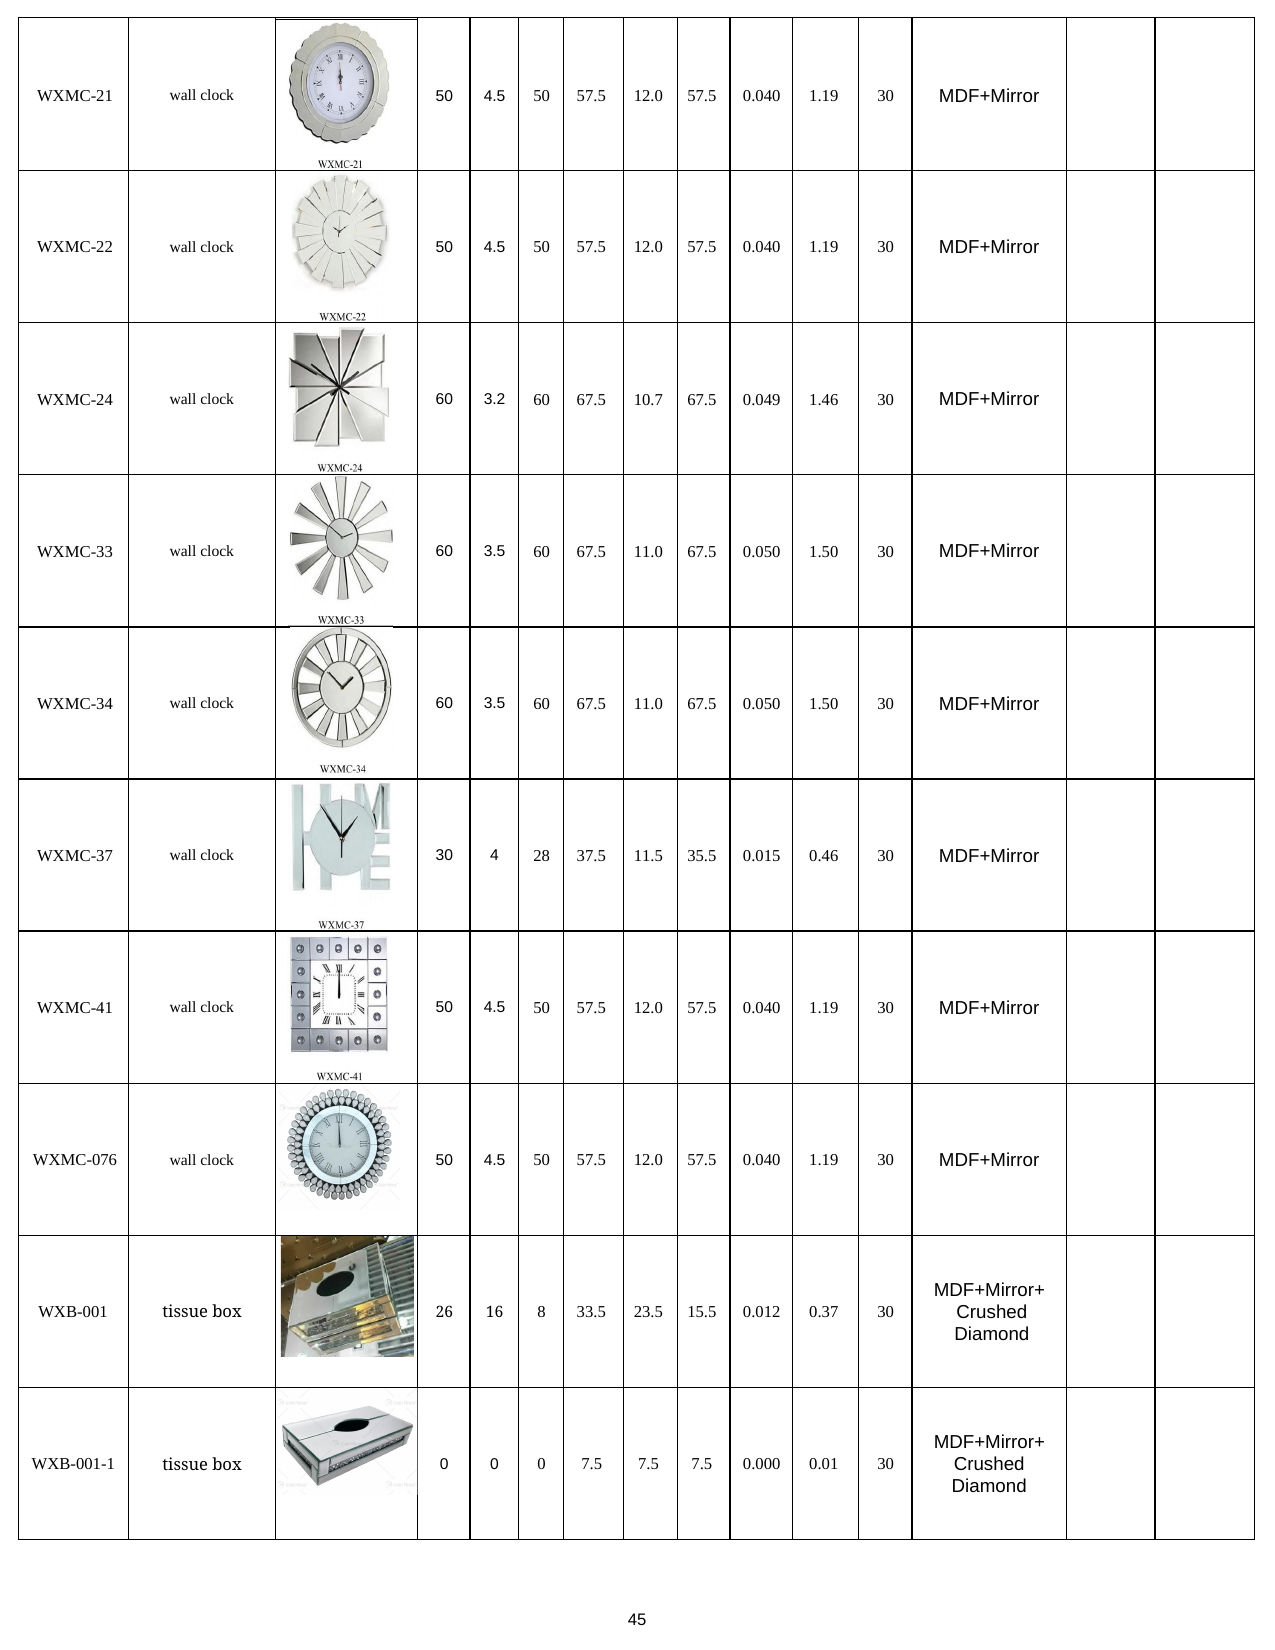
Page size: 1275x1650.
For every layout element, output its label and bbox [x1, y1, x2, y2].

picture [288, 475, 393, 626]
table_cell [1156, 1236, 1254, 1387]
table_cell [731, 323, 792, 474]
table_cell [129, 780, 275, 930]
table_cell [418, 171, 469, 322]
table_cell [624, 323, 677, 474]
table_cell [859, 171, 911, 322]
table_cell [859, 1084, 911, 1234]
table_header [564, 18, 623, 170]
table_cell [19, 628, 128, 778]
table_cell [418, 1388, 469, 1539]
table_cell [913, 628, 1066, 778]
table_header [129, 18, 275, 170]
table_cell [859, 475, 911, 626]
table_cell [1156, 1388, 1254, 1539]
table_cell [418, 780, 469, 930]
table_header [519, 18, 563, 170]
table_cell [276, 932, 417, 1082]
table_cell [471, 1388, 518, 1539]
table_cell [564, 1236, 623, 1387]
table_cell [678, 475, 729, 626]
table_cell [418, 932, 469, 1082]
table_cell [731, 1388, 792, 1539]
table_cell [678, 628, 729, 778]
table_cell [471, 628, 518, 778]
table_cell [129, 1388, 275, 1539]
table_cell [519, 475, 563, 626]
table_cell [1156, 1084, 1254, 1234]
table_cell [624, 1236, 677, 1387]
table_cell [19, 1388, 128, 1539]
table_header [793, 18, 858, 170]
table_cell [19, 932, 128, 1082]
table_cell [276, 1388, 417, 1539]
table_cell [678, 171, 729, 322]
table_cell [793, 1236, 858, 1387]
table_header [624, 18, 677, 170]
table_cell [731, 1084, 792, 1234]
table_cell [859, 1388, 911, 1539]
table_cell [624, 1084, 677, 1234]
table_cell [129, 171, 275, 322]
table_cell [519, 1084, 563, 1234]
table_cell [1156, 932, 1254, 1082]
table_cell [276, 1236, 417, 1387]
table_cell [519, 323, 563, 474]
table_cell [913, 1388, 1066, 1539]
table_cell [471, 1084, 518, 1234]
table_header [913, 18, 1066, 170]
picture [291, 171, 390, 321]
picture [287, 932, 389, 1081]
picture [287, 323, 390, 472]
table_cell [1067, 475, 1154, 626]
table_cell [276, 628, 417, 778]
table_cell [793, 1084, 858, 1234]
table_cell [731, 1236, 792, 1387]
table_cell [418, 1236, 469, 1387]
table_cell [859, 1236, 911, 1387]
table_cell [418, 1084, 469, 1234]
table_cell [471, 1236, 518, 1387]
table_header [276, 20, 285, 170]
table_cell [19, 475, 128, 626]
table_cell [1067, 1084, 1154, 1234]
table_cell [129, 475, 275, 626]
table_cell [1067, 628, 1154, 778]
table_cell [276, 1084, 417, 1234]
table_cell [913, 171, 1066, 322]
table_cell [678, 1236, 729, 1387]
picture [278, 1084, 400, 1210]
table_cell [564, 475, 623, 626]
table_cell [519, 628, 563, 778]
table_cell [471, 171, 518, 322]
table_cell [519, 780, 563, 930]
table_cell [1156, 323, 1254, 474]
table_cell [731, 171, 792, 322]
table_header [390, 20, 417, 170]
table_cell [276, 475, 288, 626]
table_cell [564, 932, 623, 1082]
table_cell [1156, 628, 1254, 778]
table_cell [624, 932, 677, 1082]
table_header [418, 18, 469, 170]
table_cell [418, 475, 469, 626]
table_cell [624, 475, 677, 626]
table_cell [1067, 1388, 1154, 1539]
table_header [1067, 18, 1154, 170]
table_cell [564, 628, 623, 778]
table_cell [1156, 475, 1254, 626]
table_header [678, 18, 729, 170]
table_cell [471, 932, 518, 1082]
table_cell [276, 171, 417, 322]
picture [290, 627, 393, 773]
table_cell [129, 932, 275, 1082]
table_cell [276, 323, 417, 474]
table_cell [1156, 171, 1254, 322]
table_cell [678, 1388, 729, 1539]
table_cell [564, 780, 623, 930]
picture [288, 780, 392, 929]
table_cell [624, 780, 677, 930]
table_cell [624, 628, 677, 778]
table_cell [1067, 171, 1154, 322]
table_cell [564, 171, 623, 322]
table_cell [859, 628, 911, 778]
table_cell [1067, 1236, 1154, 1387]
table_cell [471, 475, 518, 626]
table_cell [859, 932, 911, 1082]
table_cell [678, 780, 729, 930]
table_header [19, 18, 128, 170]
picture [280, 1236, 414, 1357]
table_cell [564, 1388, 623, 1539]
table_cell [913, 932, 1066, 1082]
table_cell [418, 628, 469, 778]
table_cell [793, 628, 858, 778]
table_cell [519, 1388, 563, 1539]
picture [285, 20, 390, 170]
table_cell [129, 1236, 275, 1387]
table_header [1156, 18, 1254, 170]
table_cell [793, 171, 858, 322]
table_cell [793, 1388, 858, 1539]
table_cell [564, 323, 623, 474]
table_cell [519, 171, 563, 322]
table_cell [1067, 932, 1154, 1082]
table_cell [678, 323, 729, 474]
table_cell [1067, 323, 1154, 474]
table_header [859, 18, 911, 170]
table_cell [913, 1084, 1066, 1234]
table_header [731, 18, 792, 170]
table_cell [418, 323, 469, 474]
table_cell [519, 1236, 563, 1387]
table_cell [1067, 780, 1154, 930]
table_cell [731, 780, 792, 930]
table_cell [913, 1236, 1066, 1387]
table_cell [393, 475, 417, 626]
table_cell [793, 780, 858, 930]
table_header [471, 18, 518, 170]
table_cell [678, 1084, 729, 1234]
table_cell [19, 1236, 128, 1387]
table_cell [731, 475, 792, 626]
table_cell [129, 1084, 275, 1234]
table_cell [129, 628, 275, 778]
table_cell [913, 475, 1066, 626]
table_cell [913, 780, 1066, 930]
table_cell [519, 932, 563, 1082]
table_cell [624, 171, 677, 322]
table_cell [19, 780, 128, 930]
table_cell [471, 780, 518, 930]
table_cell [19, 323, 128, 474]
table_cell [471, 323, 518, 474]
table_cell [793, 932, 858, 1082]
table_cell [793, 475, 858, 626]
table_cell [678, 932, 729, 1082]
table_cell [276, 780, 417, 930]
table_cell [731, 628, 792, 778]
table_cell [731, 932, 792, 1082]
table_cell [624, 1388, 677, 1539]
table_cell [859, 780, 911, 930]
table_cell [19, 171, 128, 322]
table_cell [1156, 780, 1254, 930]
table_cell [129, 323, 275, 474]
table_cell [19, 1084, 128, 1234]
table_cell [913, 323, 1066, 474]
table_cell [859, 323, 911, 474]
picture [277, 1388, 418, 1495]
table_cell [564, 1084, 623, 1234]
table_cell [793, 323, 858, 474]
